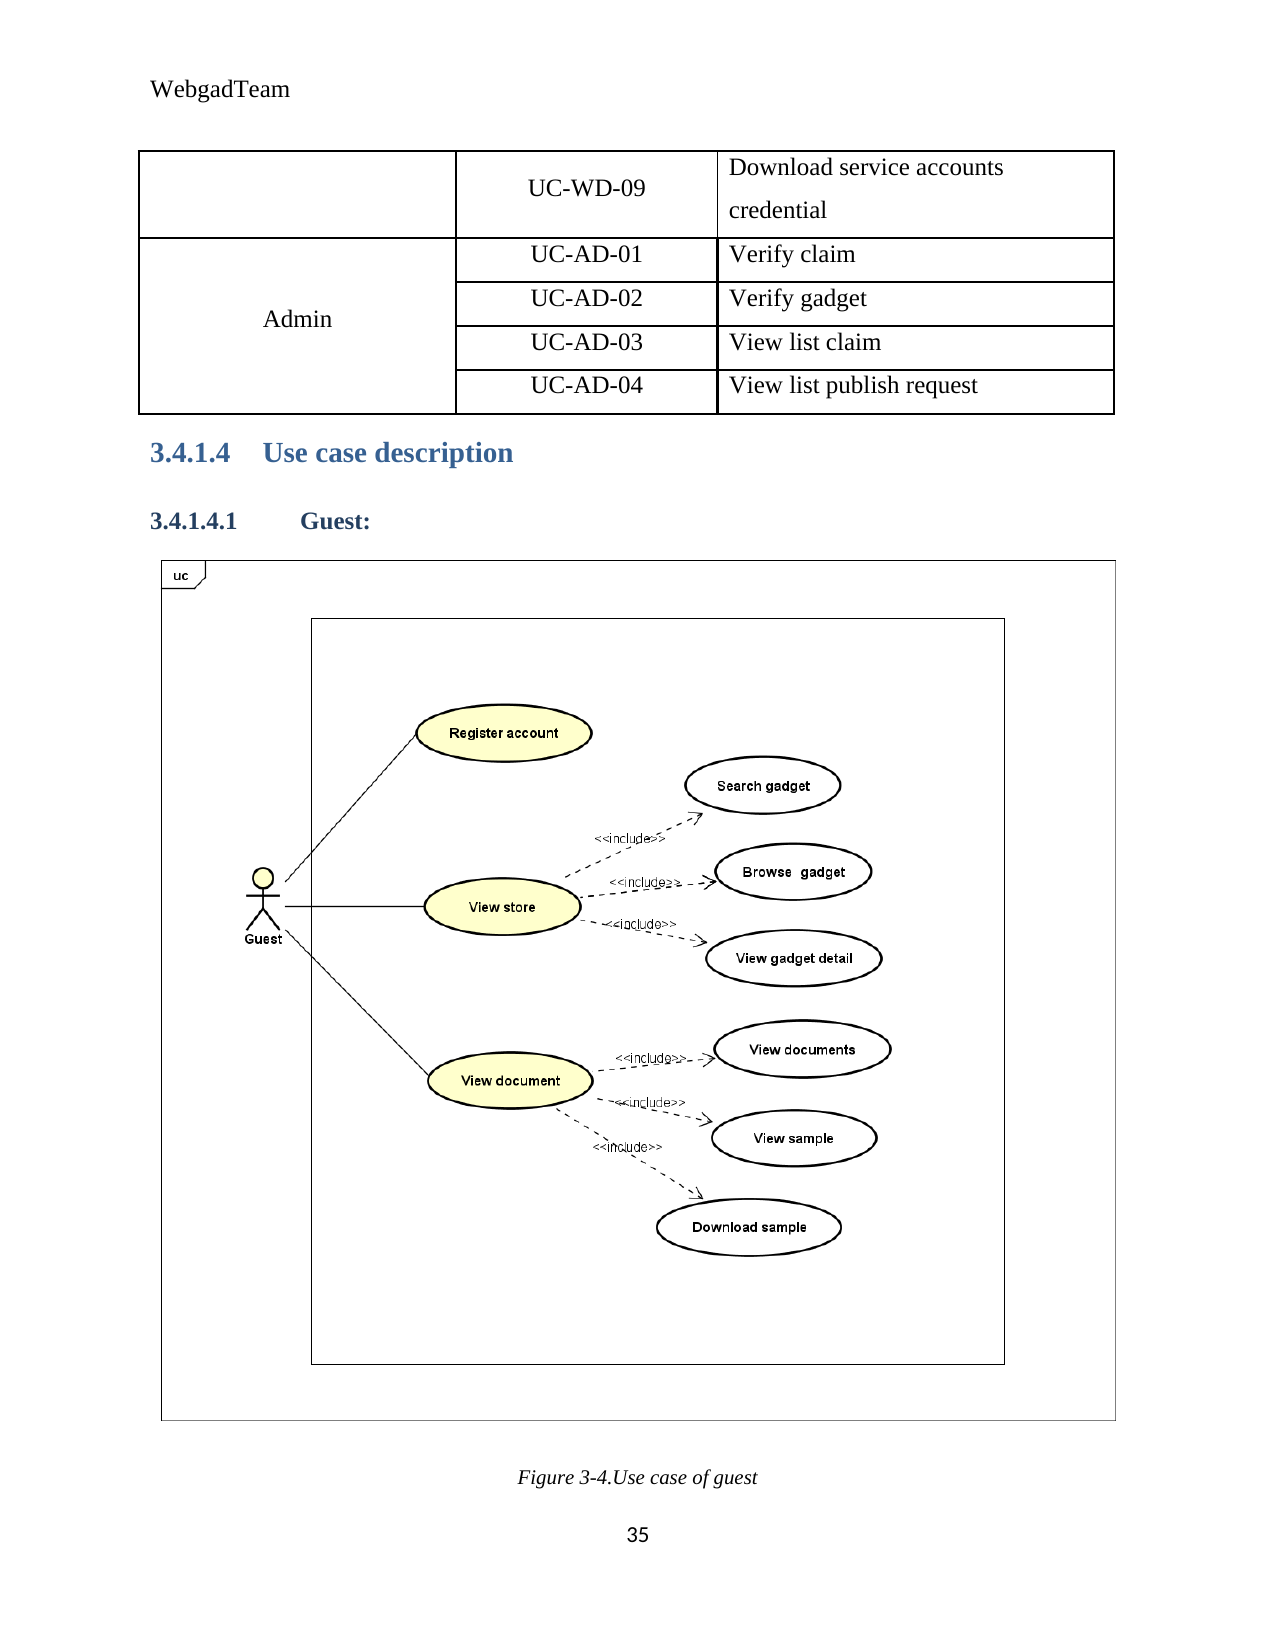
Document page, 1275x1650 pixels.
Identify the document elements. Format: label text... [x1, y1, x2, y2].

picture [150, 549, 1125, 1431]
table_cell UC-AD-01 [457, 239, 716, 281]
table_cell Admin [140, 239, 455, 412]
table_cell UC-WD-09 [457, 152, 717, 237]
table_cell View list publish request [719, 371, 1113, 412]
table_cell UC-AD-02 [457, 283, 716, 324]
table_cell UC-AD-04 [457, 371, 716, 412]
table_cell Download service accounts credential [718, 152, 1113, 237]
subtitle Guest: [150, 506, 1125, 535]
subtitle Use case description [150, 435, 1125, 469]
table_cell Verify claim [719, 239, 1113, 281]
table_cell View list claim [719, 327, 1113, 368]
text Figure 3-4.Use case of guest [150, 1465, 1125, 1489]
table_cell Verify gadget [719, 283, 1113, 324]
table_cell UC-AD-03 [457, 327, 716, 368]
